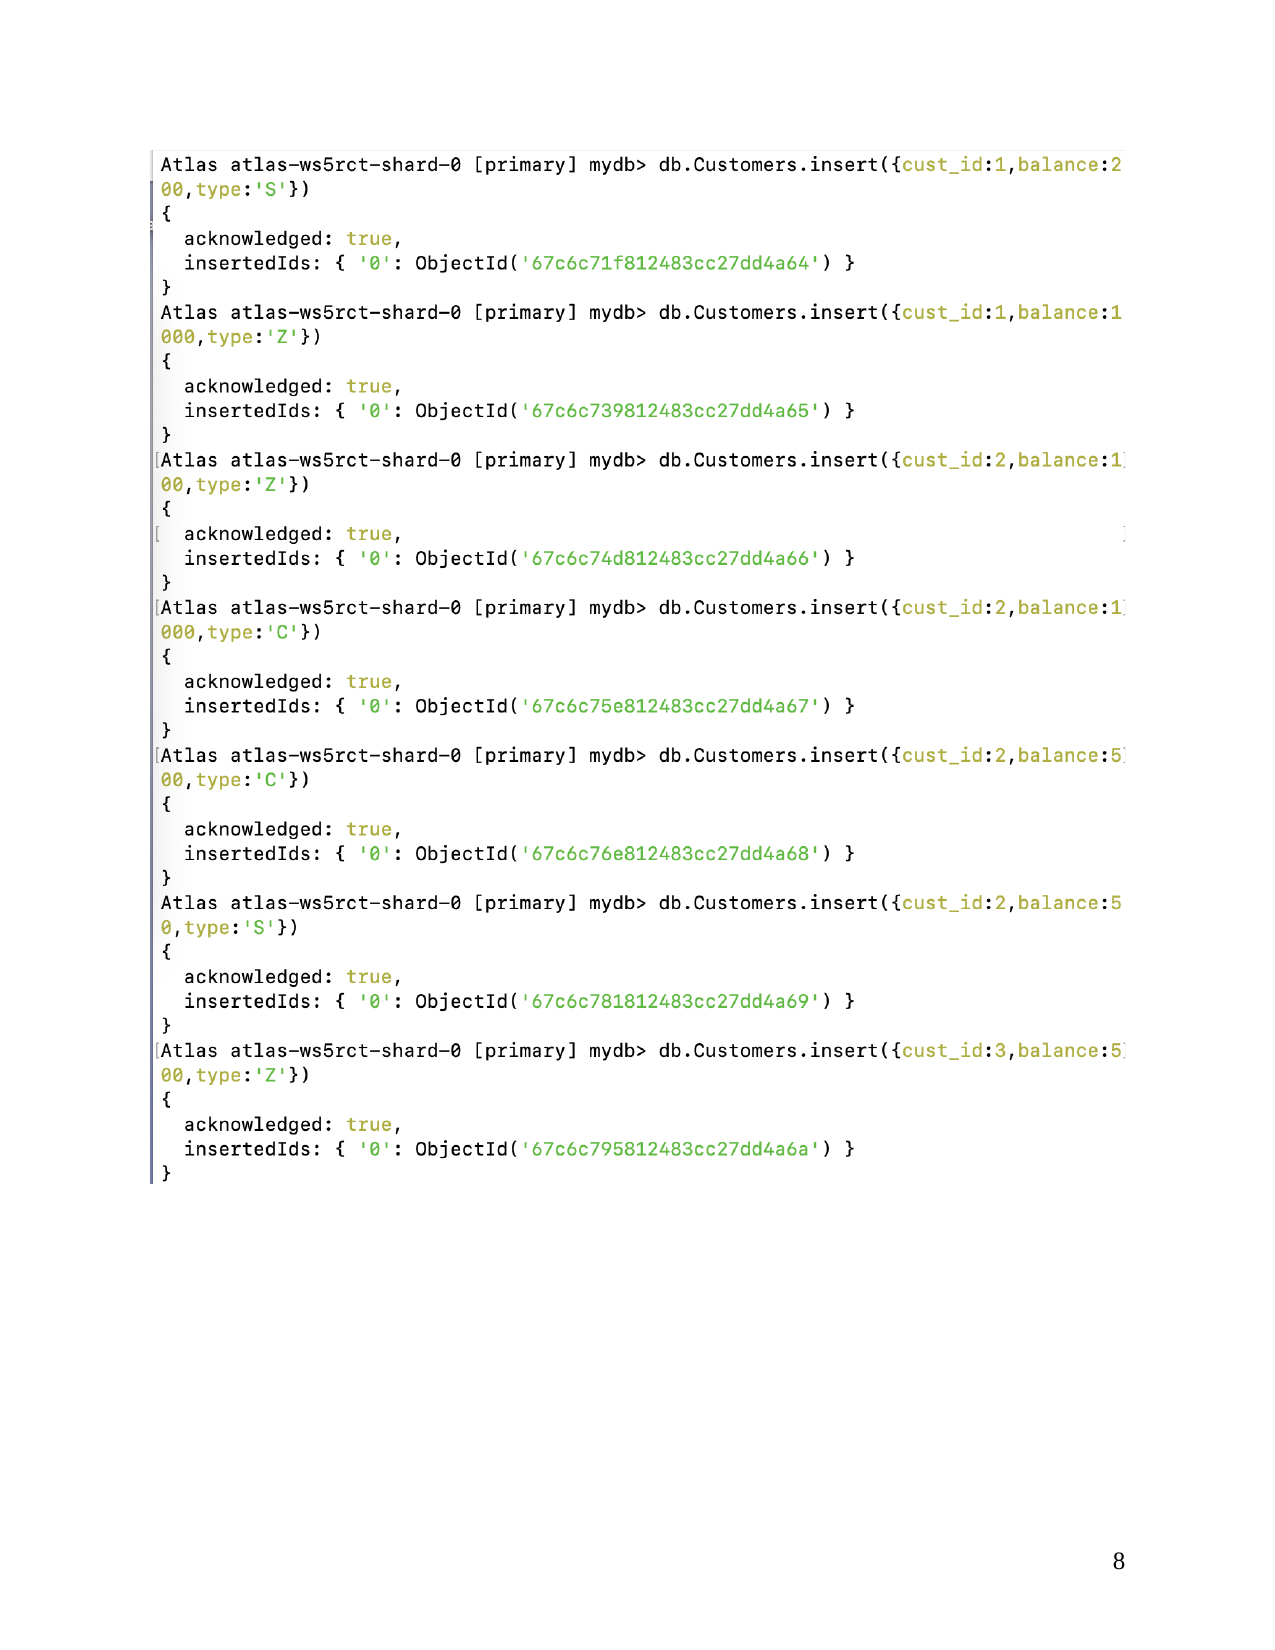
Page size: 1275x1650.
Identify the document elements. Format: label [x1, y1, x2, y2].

picture [150, 150, 1125, 1184]
